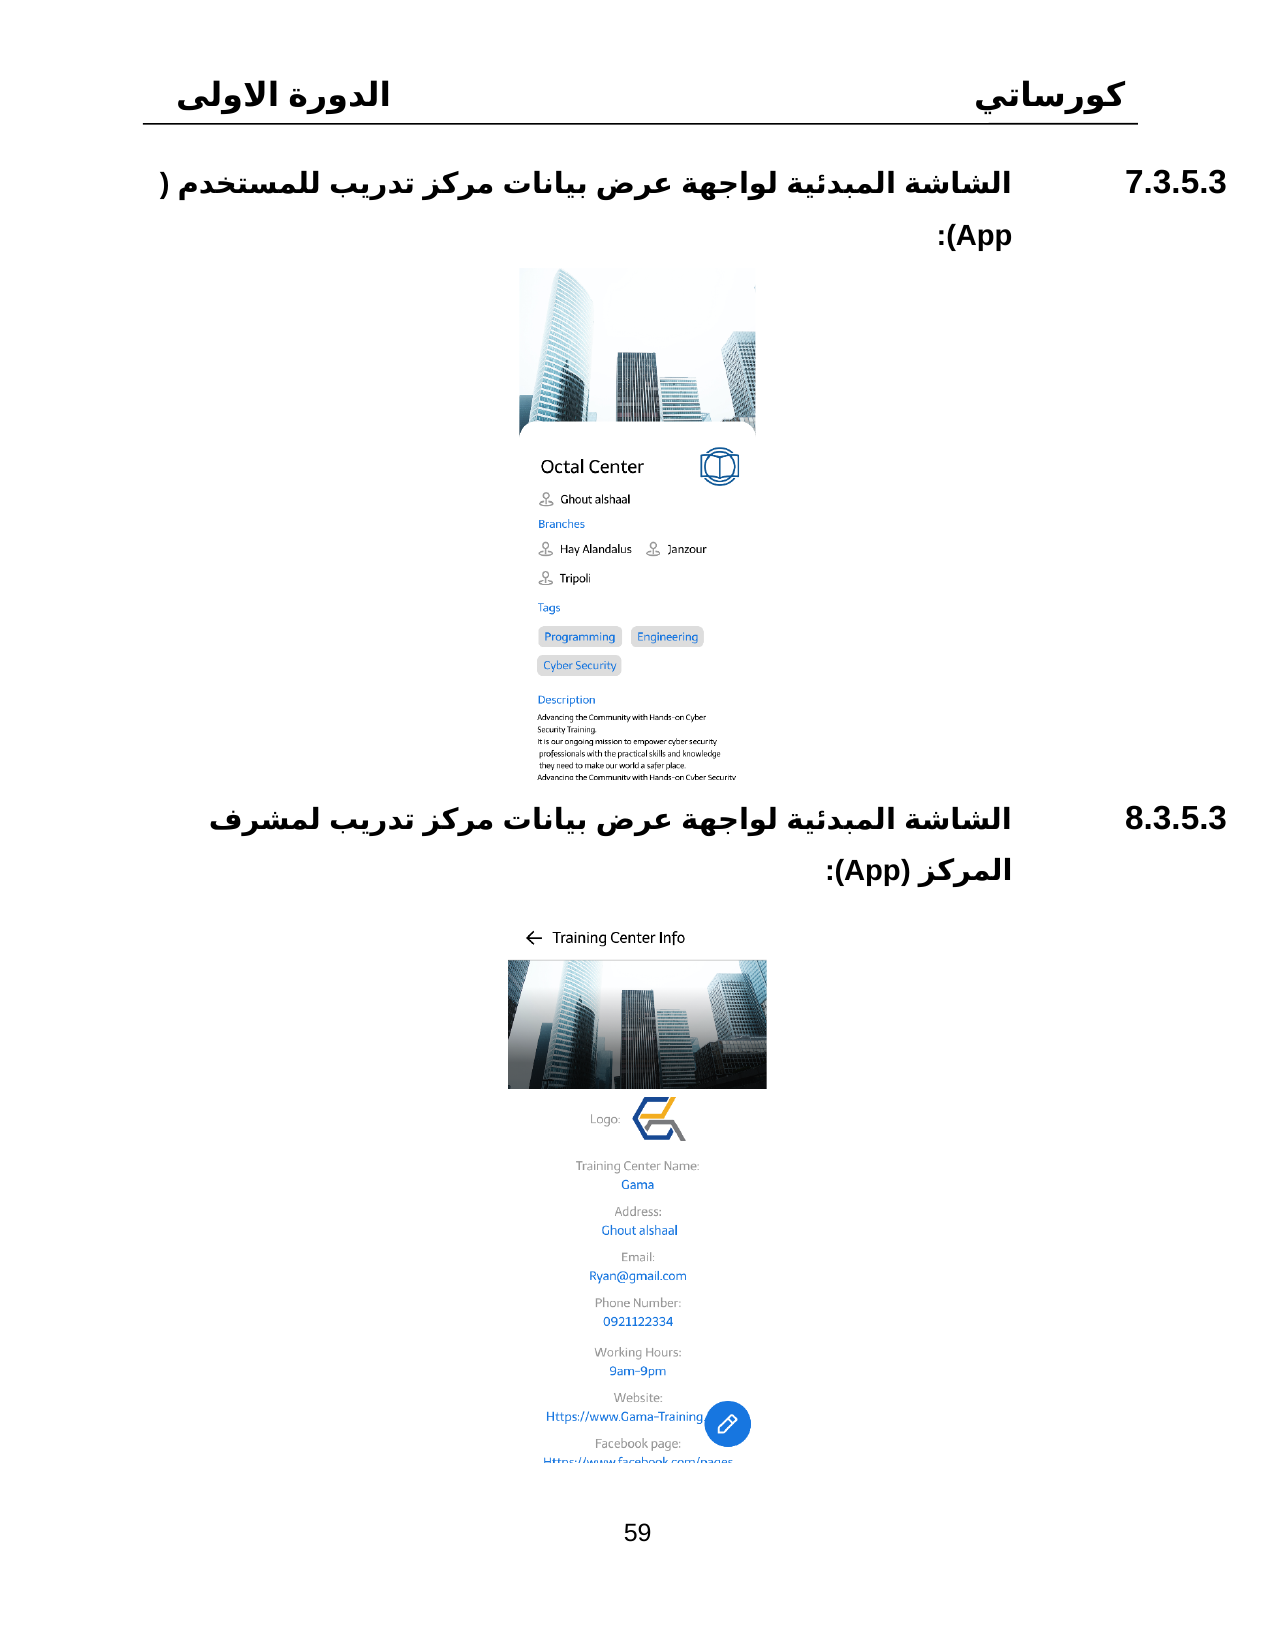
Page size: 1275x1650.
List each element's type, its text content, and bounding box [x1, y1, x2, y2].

picture [508, 903, 767, 1463]
subtitle الشاشة المبدئية لواجهة عرض بيانات مركز تدريب للمستخدم (App): [150, 162, 1125, 251]
picture [519, 268, 756, 780]
subtitle الشاشة المبدئية لواجهة عرض بيانات مركز تدريب لمشرف المركز (App): [150, 798, 1125, 886]
